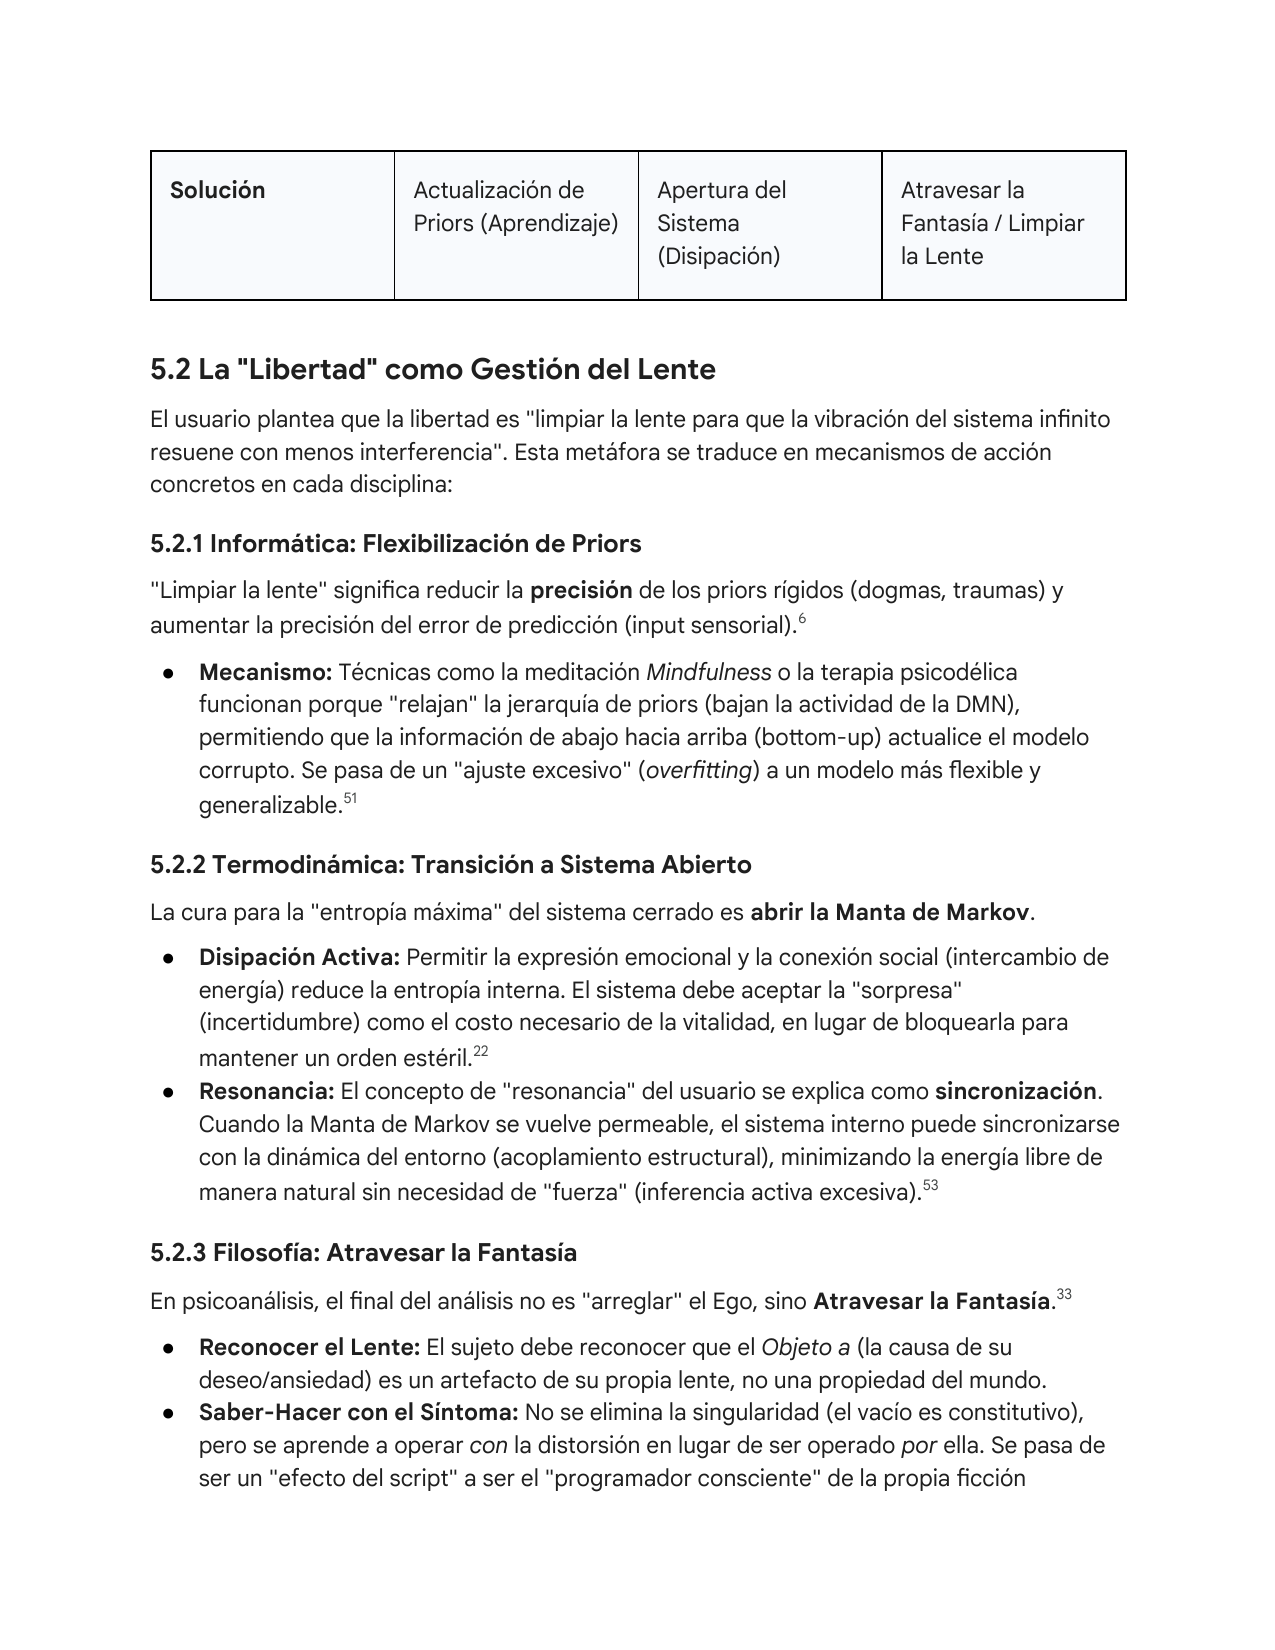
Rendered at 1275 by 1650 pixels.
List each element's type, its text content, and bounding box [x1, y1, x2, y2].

table_cell Actualización de Priors (Aprendizaje) [395, 152, 638, 299]
subtitle 5.2 La "Libertad" como Gestión del Lente [150, 351, 1125, 387]
table_cell Atravesar la Fantasía / Limpiar la Lente [883, 152, 1125, 299]
table_cell Apertura del Sistema (Disipación) [639, 152, 881, 299]
subtitle 5.2.2 Termodinámica: Transición a Sistema Abierto [150, 850, 1125, 881]
subtitle 5.2.3 Filosofía: Atravesar la Fantasía [150, 1237, 1125, 1268]
list Disipación Activa: Permitir la expresión emocional y la conexión social (intercambio de energía) reduce la entropía interna. El sistema debe aceptar la "sorpresa" (incertidumbre) como el costo necesario de la vitalidad, en lugar de bloquearla para mantener un orden estéril.22 [161, 943, 1125, 1073]
text El usuario plantea que la libertad es "limpiar la lente para que la vibración del sistema infinito resuene con menos interferencia". Esta metáfora se traduce en mecanismos de acción concretos en cada disciplina: [150, 405, 1125, 499]
table_cell Solución [152, 152, 394, 299]
text En psicoanálisis, el final del análisis no es "arreglar" el Ego, sino Atravesar la Fantasía.33 [150, 1285, 1125, 1316]
text "Limpiar la lente" significa reducir la precisión de los priors rígidos (dogmas, traumas) y aumentar la precisión del error de predicción (input sensorial).6 [150, 576, 1125, 641]
list Reconocer el Lente: El sujeto debe reconocer que el Objeto a (la causa de su deseo/ansiedad) es un artefacto de su propia lente, no una propiedad del mundo. [161, 1333, 1125, 1395]
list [161, 1399, 1125, 1493]
subtitle 5.2.1 Informática: Flexibilización de Priors [150, 528, 1125, 559]
text La cura para la "entropía máxima" del sistema cerrado es abrir la Manta de Markov. [150, 898, 1125, 927]
list Mecanismo: Técnicas como la meditación Mindfulness o la terapia psicodélica funcionan porque "relajan" la jerarquía de priors (bajan la actividad de la DMN), permitiendo que la información de abajo hacia arriba (bottom-up) actualice el modelo corrupto. Se pasa de un "ajuste excesivo" (overfitting) a un modelo más flexible y generalizable.51 [161, 658, 1125, 820]
list Resonancia: El concepto de "resonancia" del usuario se explica como sincronización. Cuando la Manta de Markov se vuelve permeable, el sistema interno puede sincronizarse con la dinámica del entorno (acoplamiento estructural), minimizando la energía libre de manera natural sin necesidad de "fuerza" (inferencia activa excesiva).53 [161, 1077, 1125, 1207]
